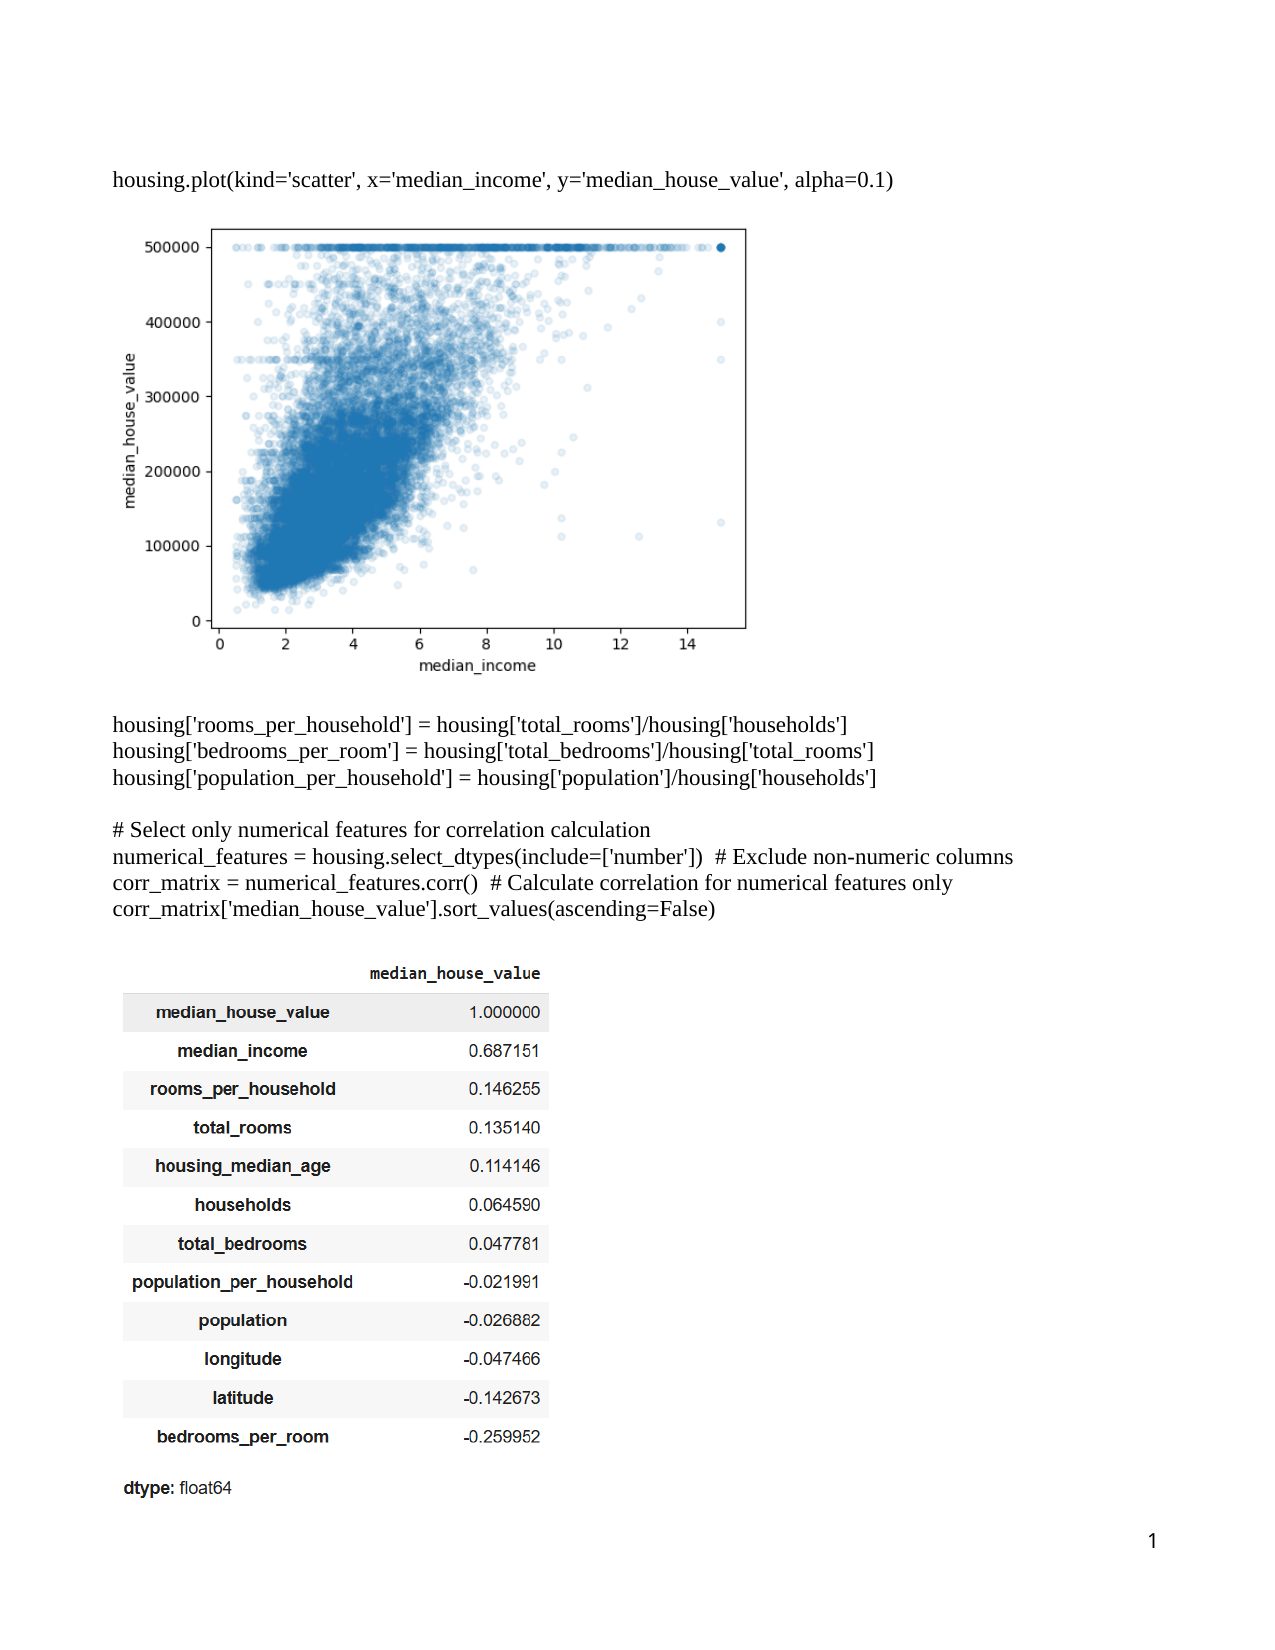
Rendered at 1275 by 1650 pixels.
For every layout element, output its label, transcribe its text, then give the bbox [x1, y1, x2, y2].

picture [112, 948, 649, 1504]
text corr_matrix = numerical_features.corr() # Calculate correlation for numerical features only [112, 869, 1162, 895]
text housing['bedrooms_per_room'] = housing['total_bedrooms']/housing['total_rooms'] [112, 737, 1162, 764]
text # Select only numerical features for correlation calculation [112, 816, 1162, 843]
picture [112, 218, 756, 685]
text corr_matrix['median_house_value'].sort_values(ascending=False) [112, 895, 1162, 922]
text numerical_features = housing.select_dtypes(include=['number']) # Exclude non-numeric columns [112, 843, 1162, 869]
text housing.plot(kind='scatter', x='median_income', y='median_house_value', alpha=0.1) [112, 166, 1162, 192]
text housing['population_per_household'] = housing['population']/housing['households'] [112, 764, 1162, 790]
text housing['rooms_per_household'] = housing['total_rooms']/housing['households'] [112, 711, 1162, 737]
